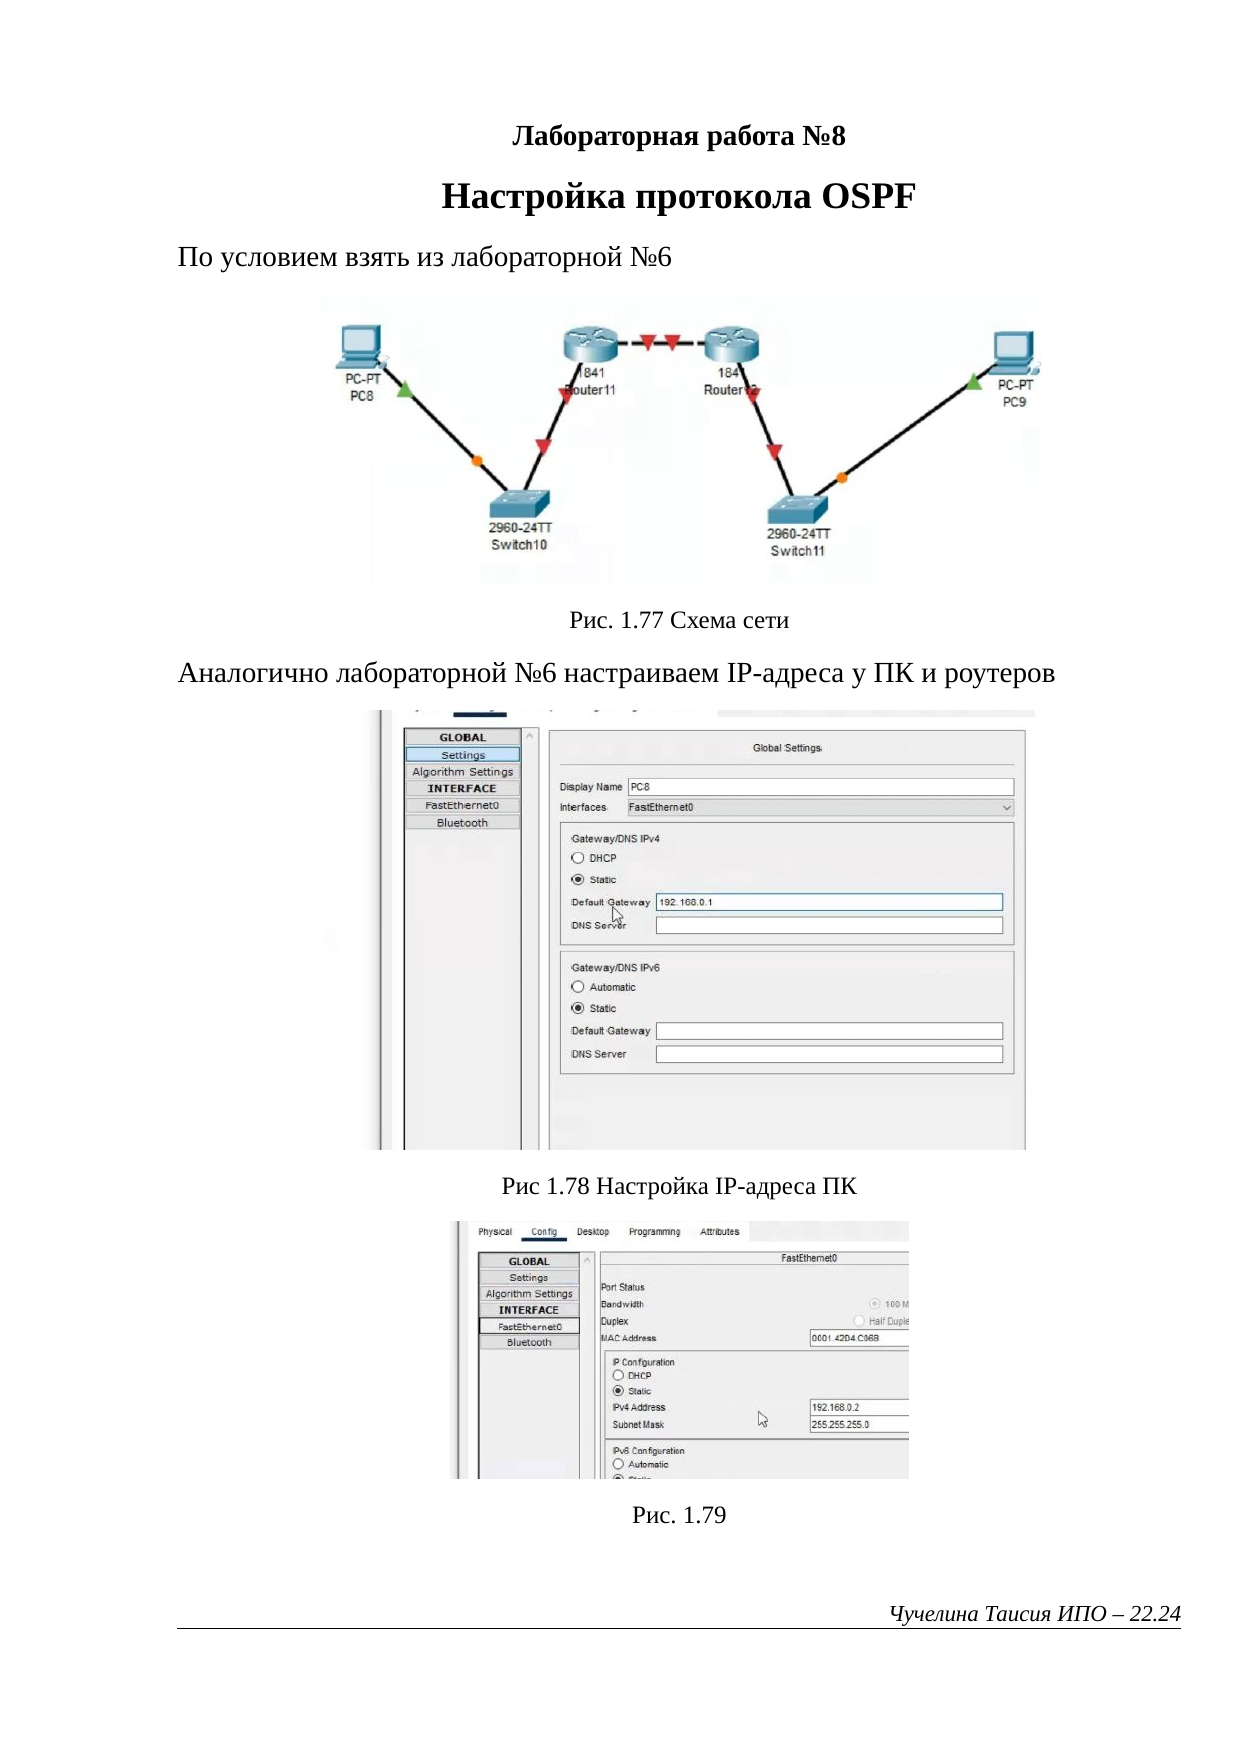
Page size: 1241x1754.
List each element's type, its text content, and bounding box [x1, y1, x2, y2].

text Чучелина Таисия ИПО – 22.24 [177, 1600, 1181, 1628]
picture [449, 1221, 909, 1479]
text Аналогично лабораторной №6 настраиваем IP-адреса у ПК и роутеров [177, 655, 1181, 689]
picture [323, 710, 1035, 1150]
text Лабораторная работа №8 [177, 118, 1181, 152]
text Рис. 1.77 Схема сети [177, 606, 1181, 634]
picture [316, 294, 1042, 584]
text Рис. 1.79 [177, 1501, 1181, 1529]
text По условием взять из лабораторной №6 [177, 239, 1181, 273]
text Настройка протокола OSPF [177, 173, 1181, 216]
text Рис 1.78 Настройка IP-адреса ПК [177, 1171, 1181, 1200]
